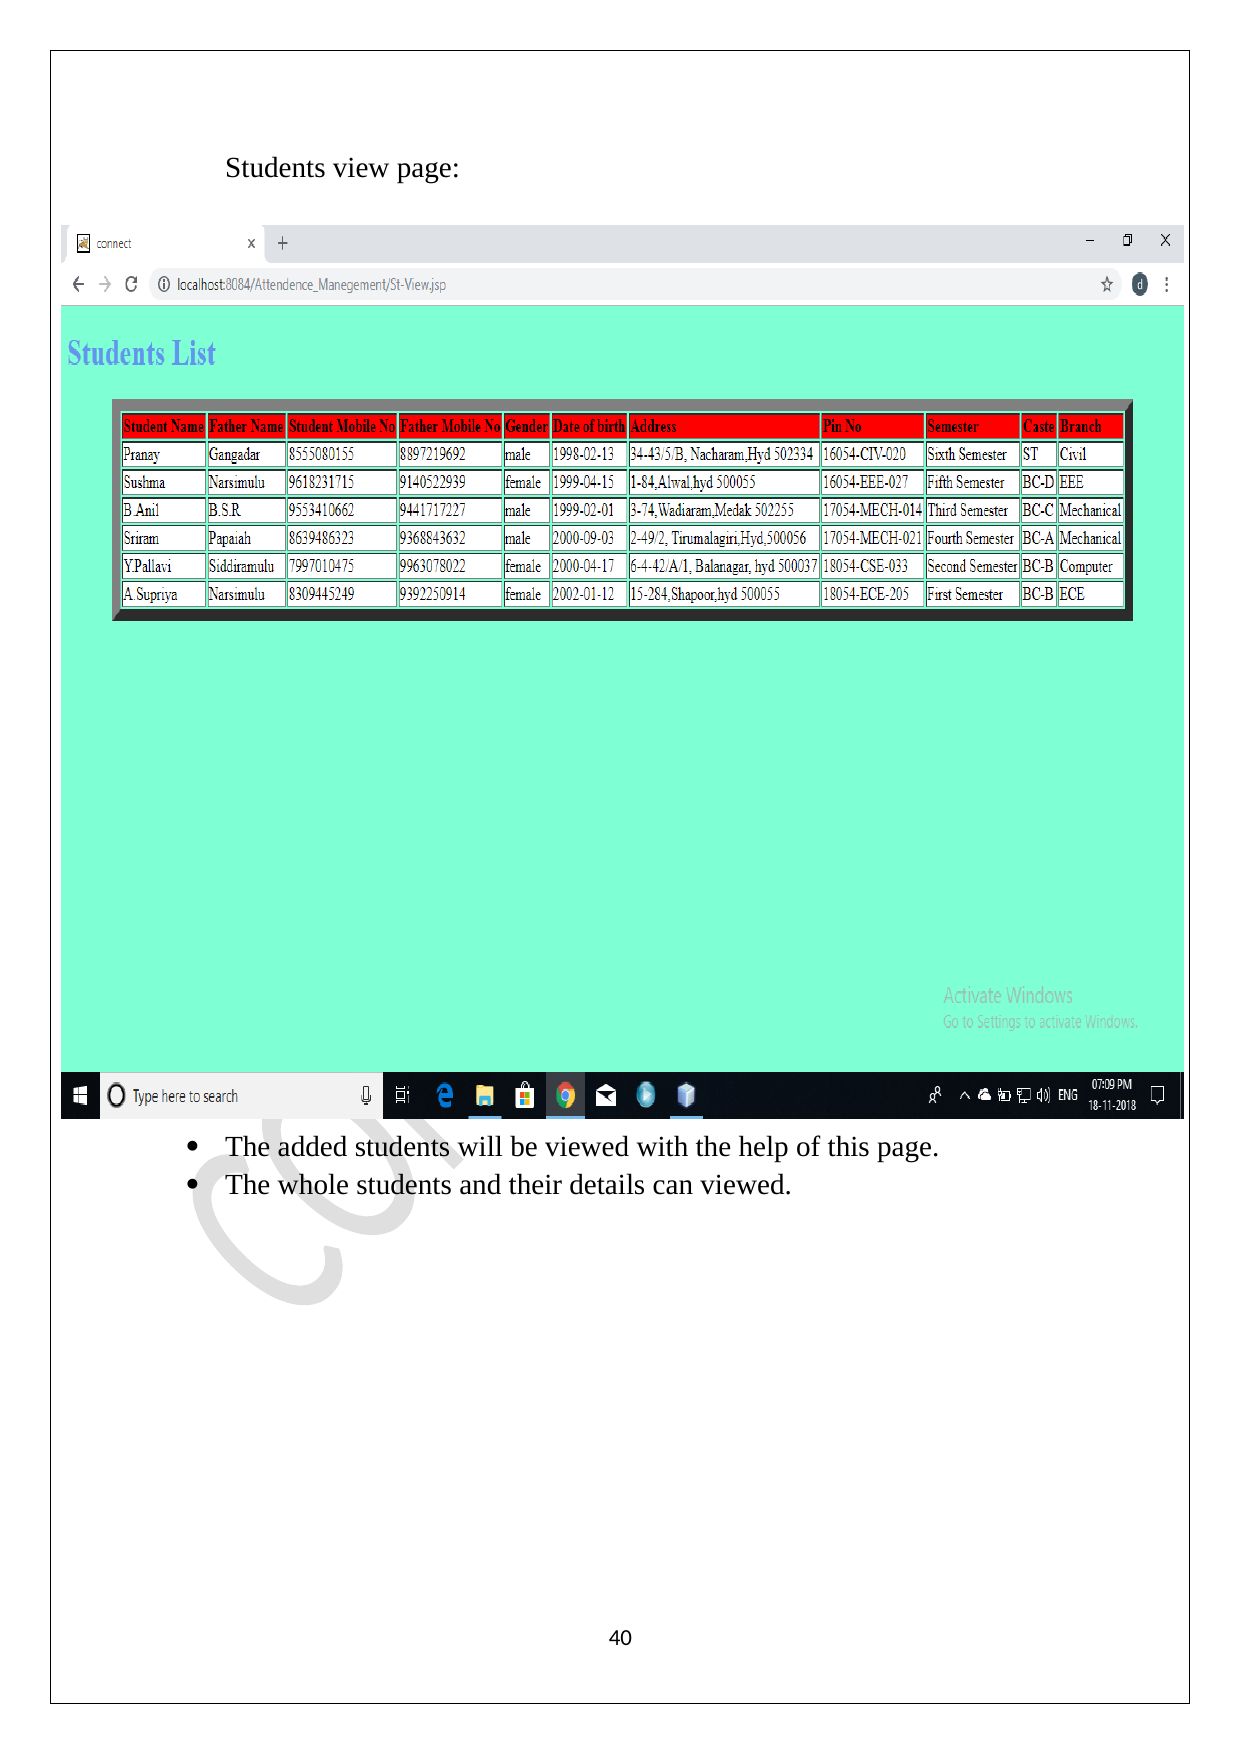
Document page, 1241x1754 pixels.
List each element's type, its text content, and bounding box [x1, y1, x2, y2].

picture [61, 225, 1184, 1119]
list The whole students and their details can viewed. [187, 1167, 1090, 1201]
list Students view page: [225, 150, 1090, 183]
list The added students will be viewed with the help of this page. [187, 1119, 1090, 1162]
